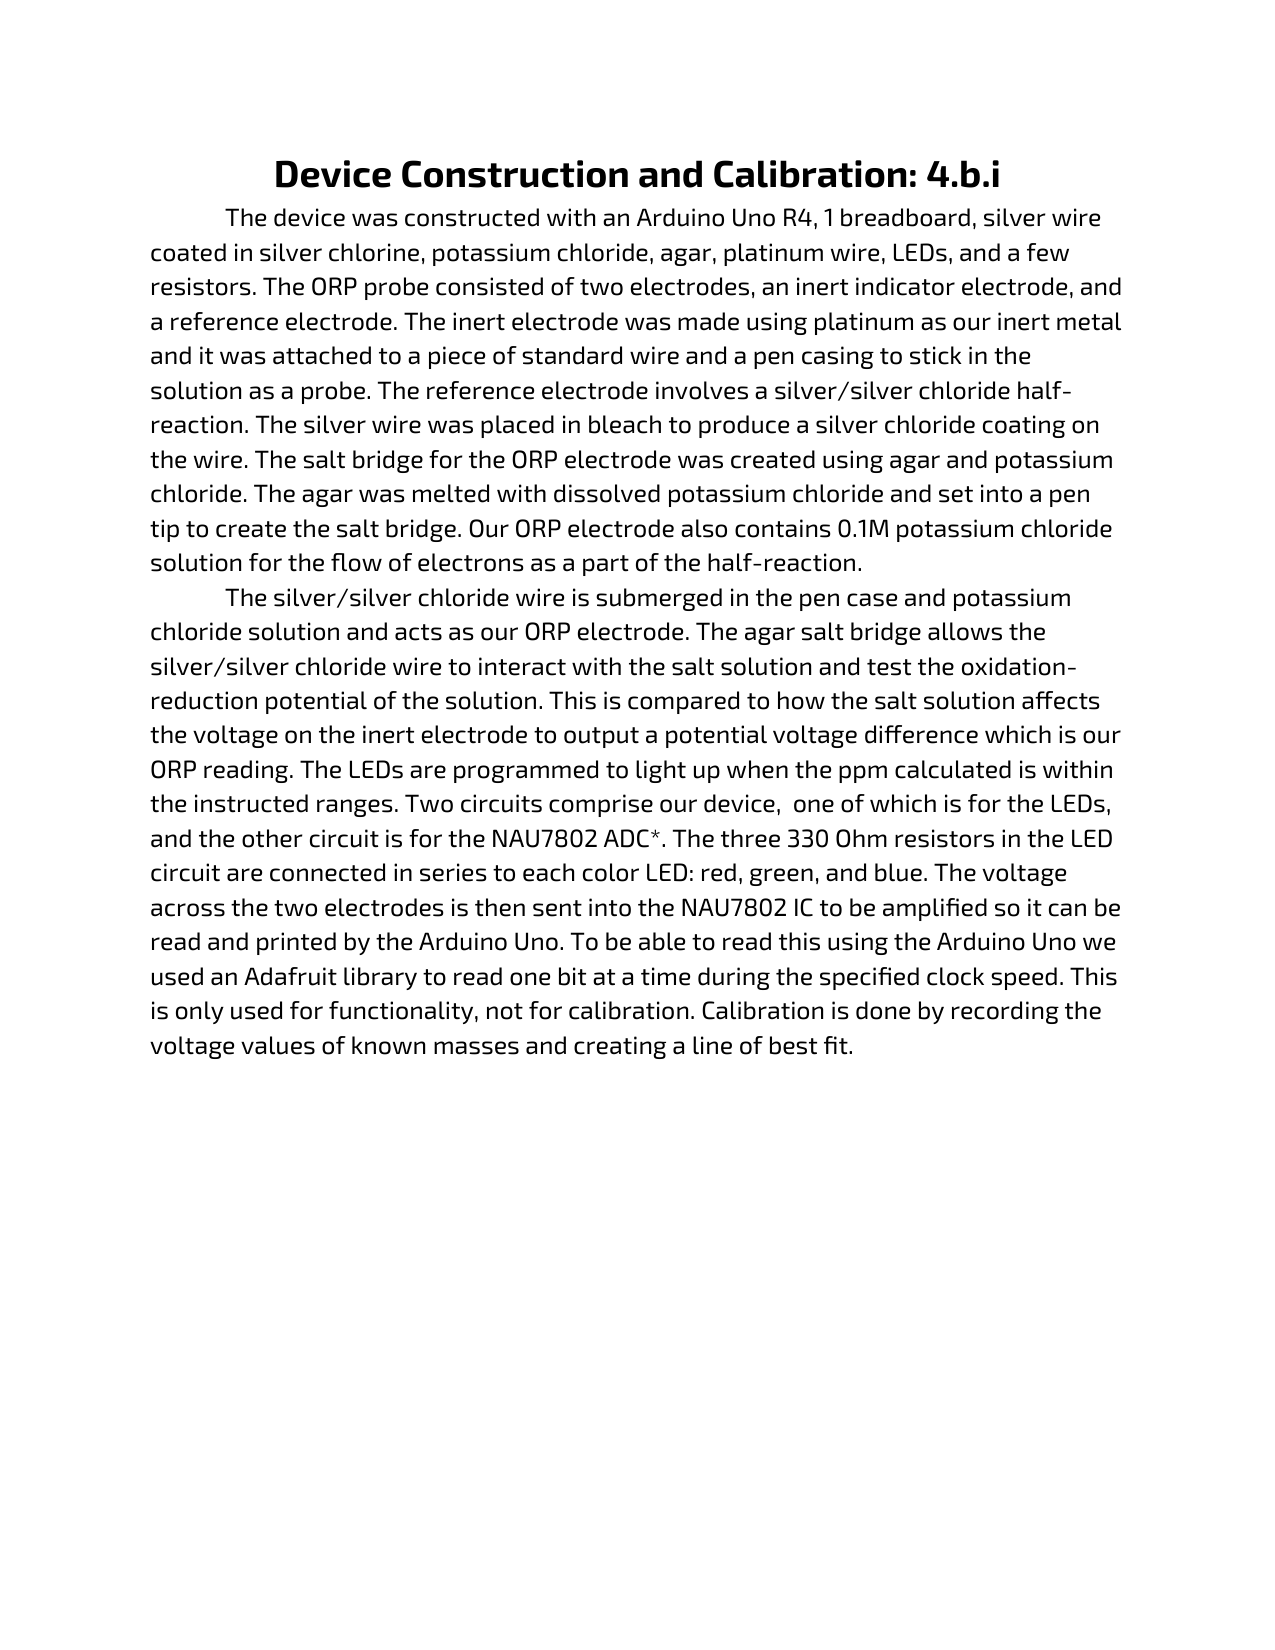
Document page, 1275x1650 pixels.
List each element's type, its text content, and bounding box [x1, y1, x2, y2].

text Device Construction and Calibration: 4.b.i [150, 150, 1125, 195]
text The device was constructed with an Arduino Uno R4, 1 breadboard, silver wire coated in silver chlorine, potassium chloride, agar, platinum wire, LEDs, and a few resistors. The ORP probe consisted of two electrodes, an inert indicator electrode, and a reference electrode. The inert electrode was made using platinum as our inert metal and it was attached to a piece of standard wire and a pen casing to stick in the solution as a probe. The reference electrode involves a silver/silver chloride half-reaction. The silver wire was placed in bleach to produce a silver chloride coating on the wire. The salt bridge for the ORP electrode was created using agar and potassium chloride. The agar was melted with dissolved potassium chloride and set into a pen tip to create the salt bridge. Our ORP electrode also contains 0.1M potassium chloride solution for the flow of electrons as a part of the half-reaction. [150, 202, 1125, 576]
text The silver/silver chloride wire is submerged in the pen case and potassium chloride solution and acts as our ORP electrode. The agar salt bridge allows the silver/silver chloride wire to interact with the salt solution and test the oxidation-reduction potential of the solution. This is compared to how the salt solution affects the voltage on the inert electrode to output a potential voltage difference which is our ORP reading. The LEDs are programmed to light up when the ppm calculated is within the instructed ranges. Two circuits comprise our device, one of which is for the LEDs, and the other circuit is for the NAU7802 ADC*. The three 330 Ohm resistors in the LED circuit are connected in series to each color LED: red, green, and blue. The voltage across the two electrodes is then sent into the NAU7802 IC to be amplified so it can be read and printed by the Arduino Uno. To be able to read this using the Arduino Uno we used an Adafruit library to read one bit at a time during the specified clock speed. This is only used for functionality, not for calibration. Calibration is done by recording the voltage values of known masses and creating a line of best fit. [150, 581, 1125, 1059]
